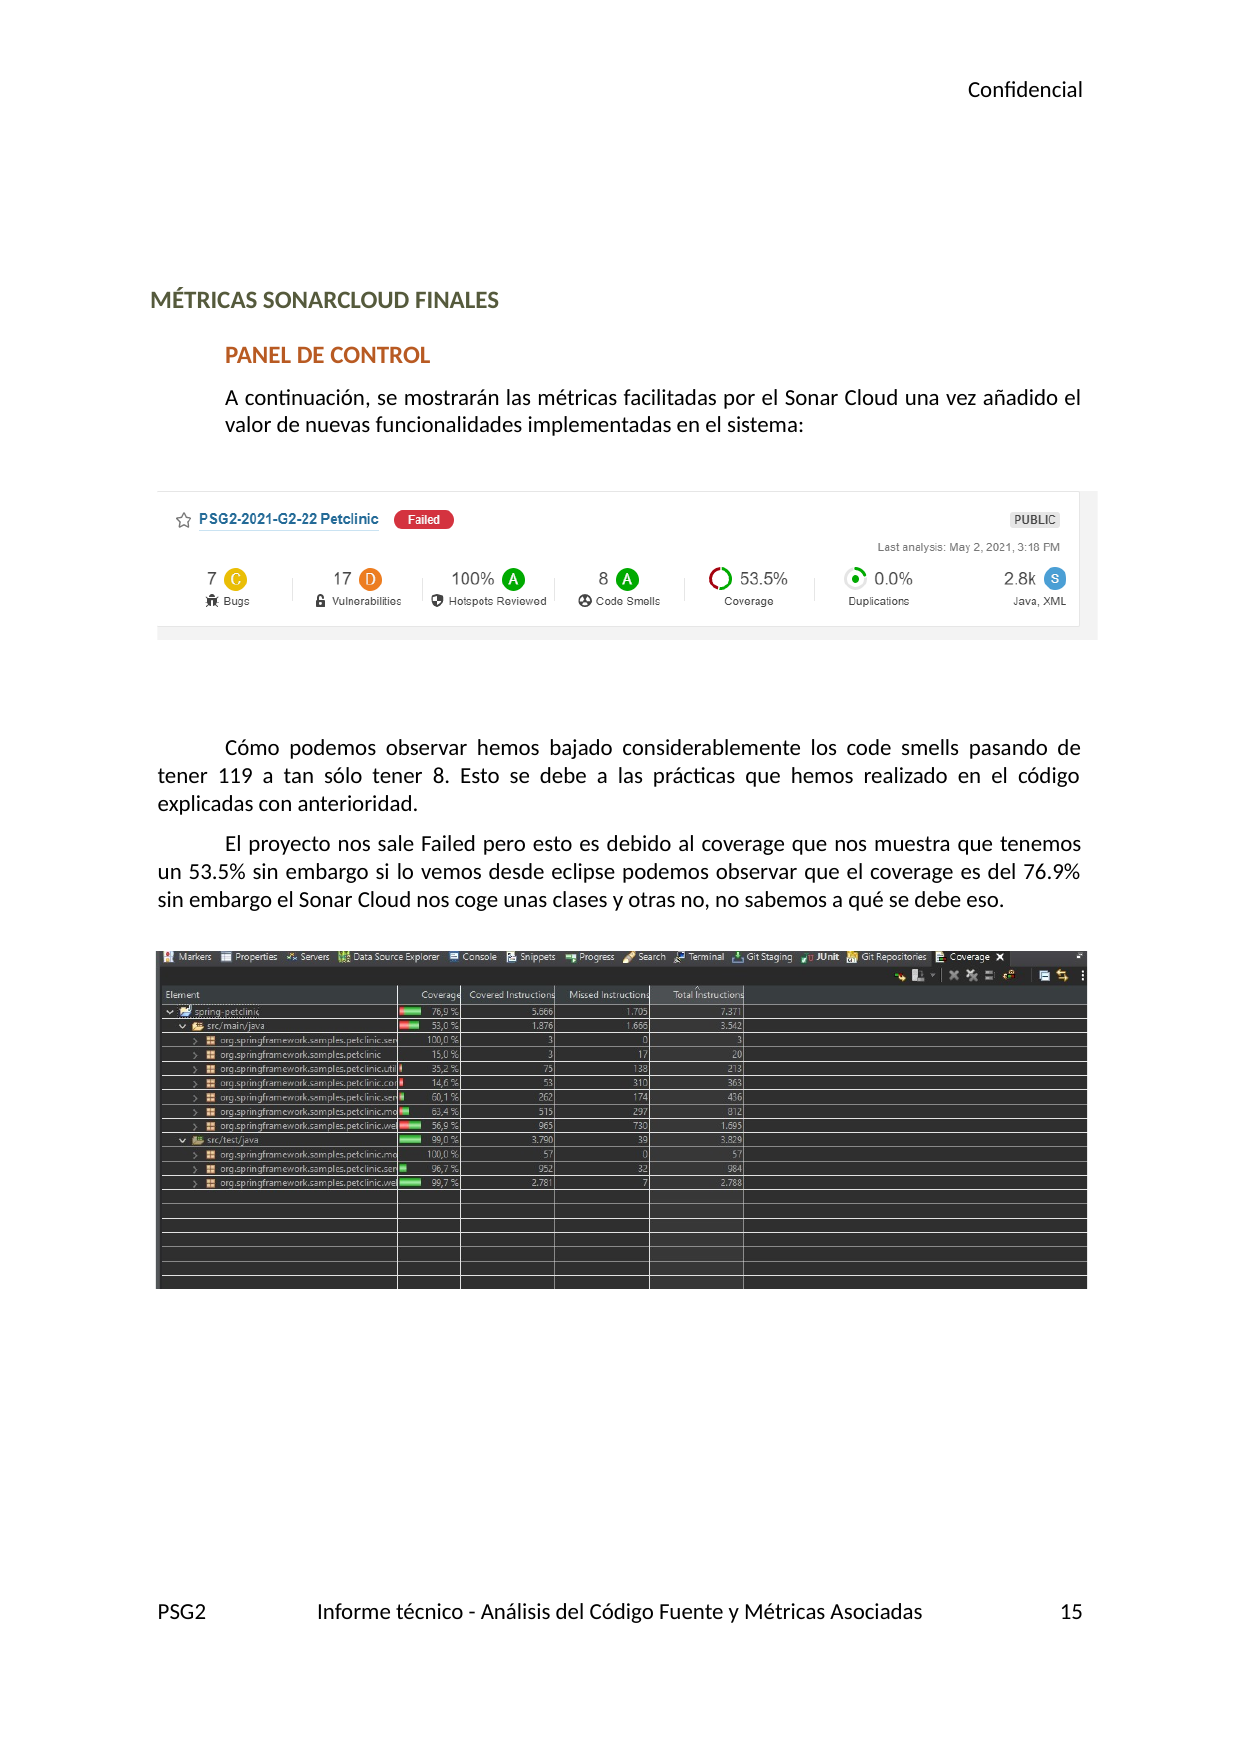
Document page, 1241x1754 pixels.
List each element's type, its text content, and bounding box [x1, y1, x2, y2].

text El proyecto nos sale Failed pero esto es debido al coverage que nos muestra que tenemos un 53.5% sin embargo si lo vemos desde eclipse podemos observar que el coverage es del 76.9% sin embargo el Sonar Cloud nos coge unas clases y otras no, no sabemos a qué se debe eso. [157, 829, 1083, 913]
text Cómo podemos observar hemos bajado considerablemente los code smells pasando de tener 119 a tan sólo tener 8. Esto se debe a las prácticas que hemos realizado en el código explicadas con anterioridad. [157, 733, 1083, 817]
picture [155, 951, 1087, 1289]
text A continuación, se mostrarán las métricas facilitadas por el Sonar Cloud una vez añadido el valor de nuevas funcionalidades implementadas en el sistema: [225, 383, 1083, 439]
subtitle Métricas SonarCloud FINALES [150, 284, 1083, 314]
picture [157, 491, 1098, 640]
subtitle Panel de control [150, 339, 1083, 370]
